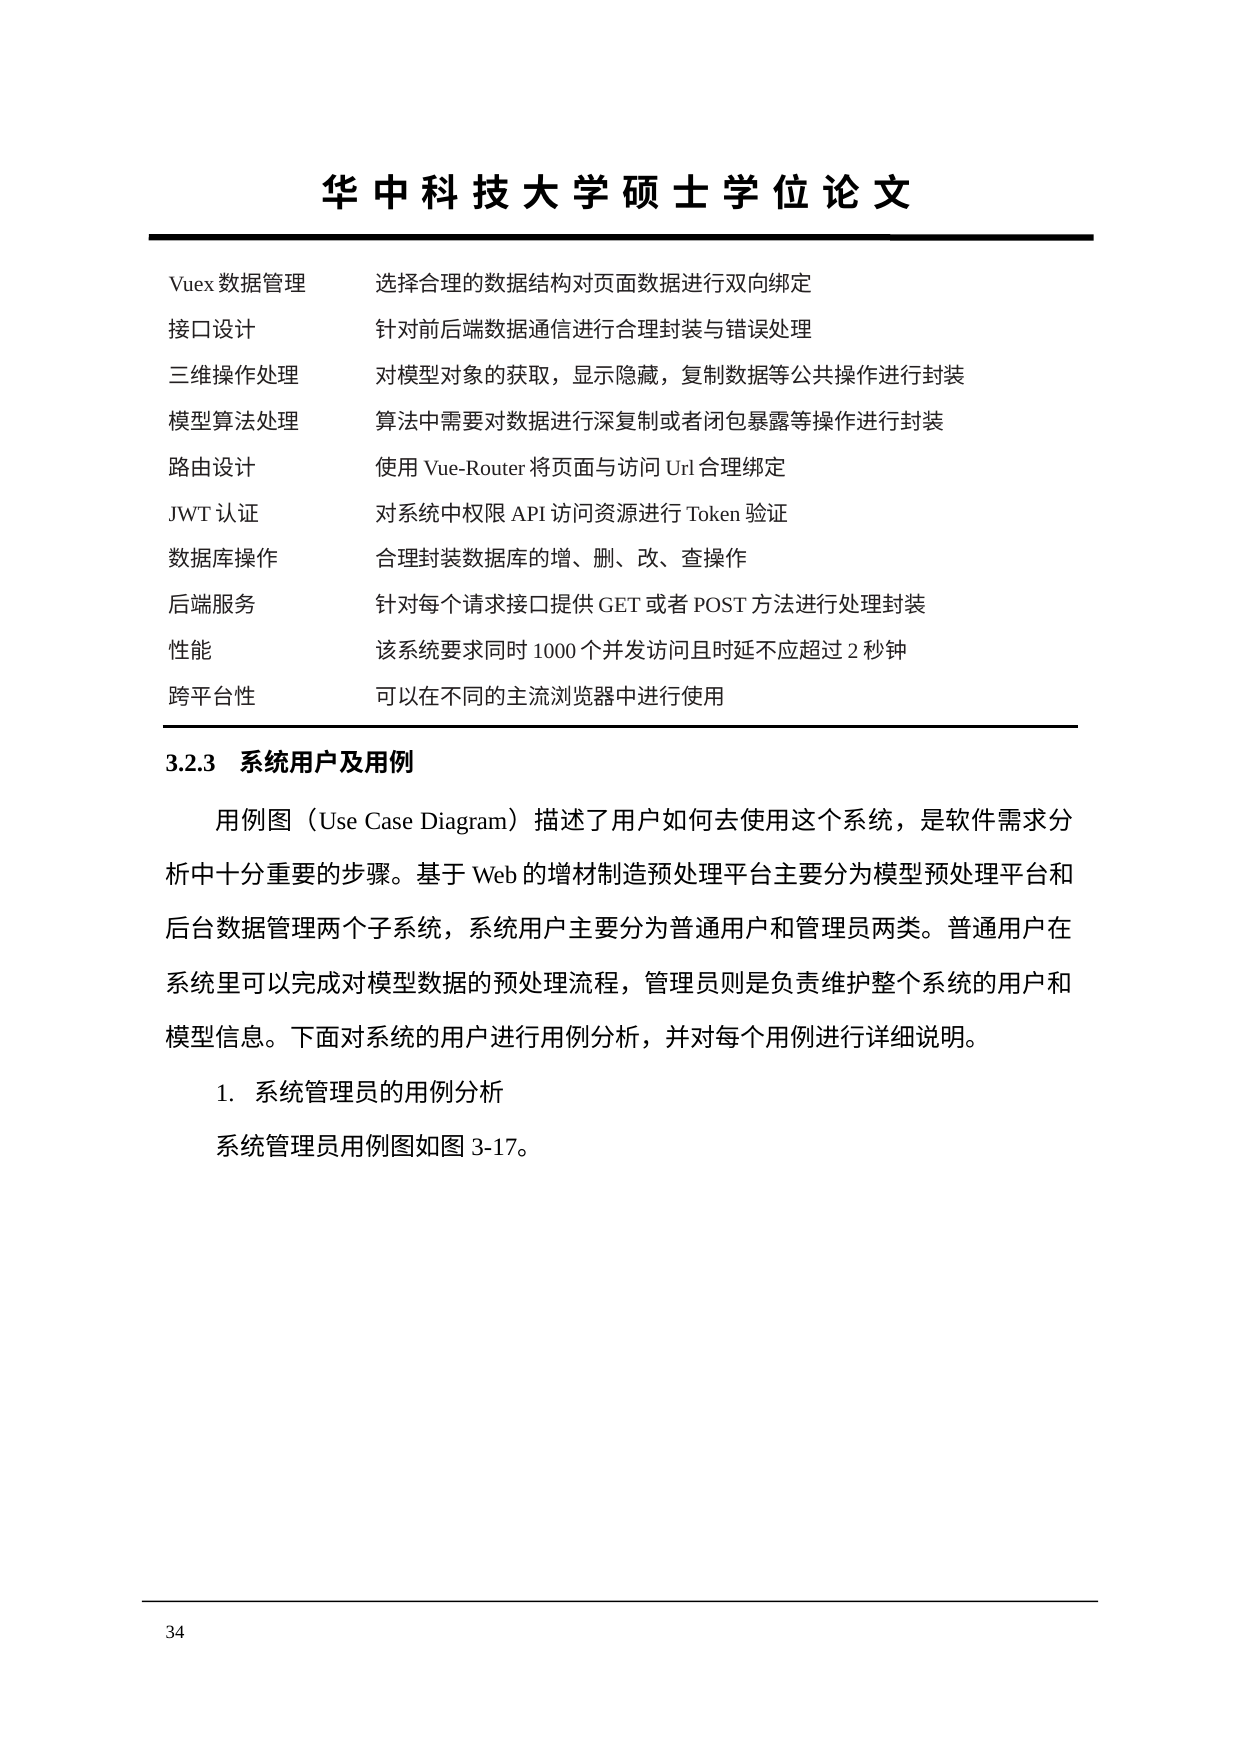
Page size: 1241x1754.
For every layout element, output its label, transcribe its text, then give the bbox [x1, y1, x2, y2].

table_cell 路由设计 [163, 450, 369, 496]
table_cell Vuex数据管理 [163, 266, 369, 312]
table_cell 可以在不同的主流浏览器中进行使用 [369, 679, 1078, 725]
table_cell 对模型对象的获取，显示隐藏，复制数据等公共操作进行封装 [369, 358, 1078, 404]
table_cell 跨平台性 [163, 679, 369, 725]
table_cell 选择合理的数据结构对页面数据进行双向绑定 [369, 266, 1078, 312]
table_cell 后端服务 [163, 588, 369, 633]
table_cell 该系统要求同时1000个并发访问且时延不应超过2秒钟 [369, 633, 1078, 679]
table_cell 对系统中权限API访问资源进行Token验证 [369, 496, 1078, 541]
table_cell 算法中需要对数据进行深复制或者闭包暴露等操作进行封装 [369, 404, 1078, 449]
list 系统管理员的用例分析 [216, 1072, 1075, 1108]
table_cell 合理封装数据库的增、删、改、查操作 [369, 541, 1078, 587]
table_cell 数据库操作 [163, 541, 369, 587]
table_cell 模型算法处理 [163, 404, 369, 449]
table_cell 三维操作处理 [163, 358, 369, 404]
table_cell 针对前后端数据通信进行合理封装与错误处理 [369, 312, 1078, 358]
table_cell 性能 [163, 633, 369, 679]
table_cell 使用Vue-Router将页面与访问Url合理绑定 [369, 450, 1078, 496]
table_cell 针对每个请求接口提供GET或者POST方法进行处理封装 [369, 588, 1078, 633]
subtitle 系统用户及用例 [165, 743, 1075, 779]
text 用例图（Use Case Diagram）描述了用户如何去使用这个系统，是软件需求分析中十分重要的步骤。基于Web的增材制造预处理平台主要分为模型预处理平台和后台数据管理两个子系统，系统用户主要分为普通用户和管理员两类。普通用户在系统里可以完成对模型数据的预处理流程，管理员则是负责维护整个系统的用户和模型信息。下面对系统的用户进行用例分析，并对每个用例进行详细说明。 [165, 800, 1075, 1054]
table_cell 接口设计 [163, 312, 369, 358]
table_cell JWT认证 [163, 496, 369, 541]
